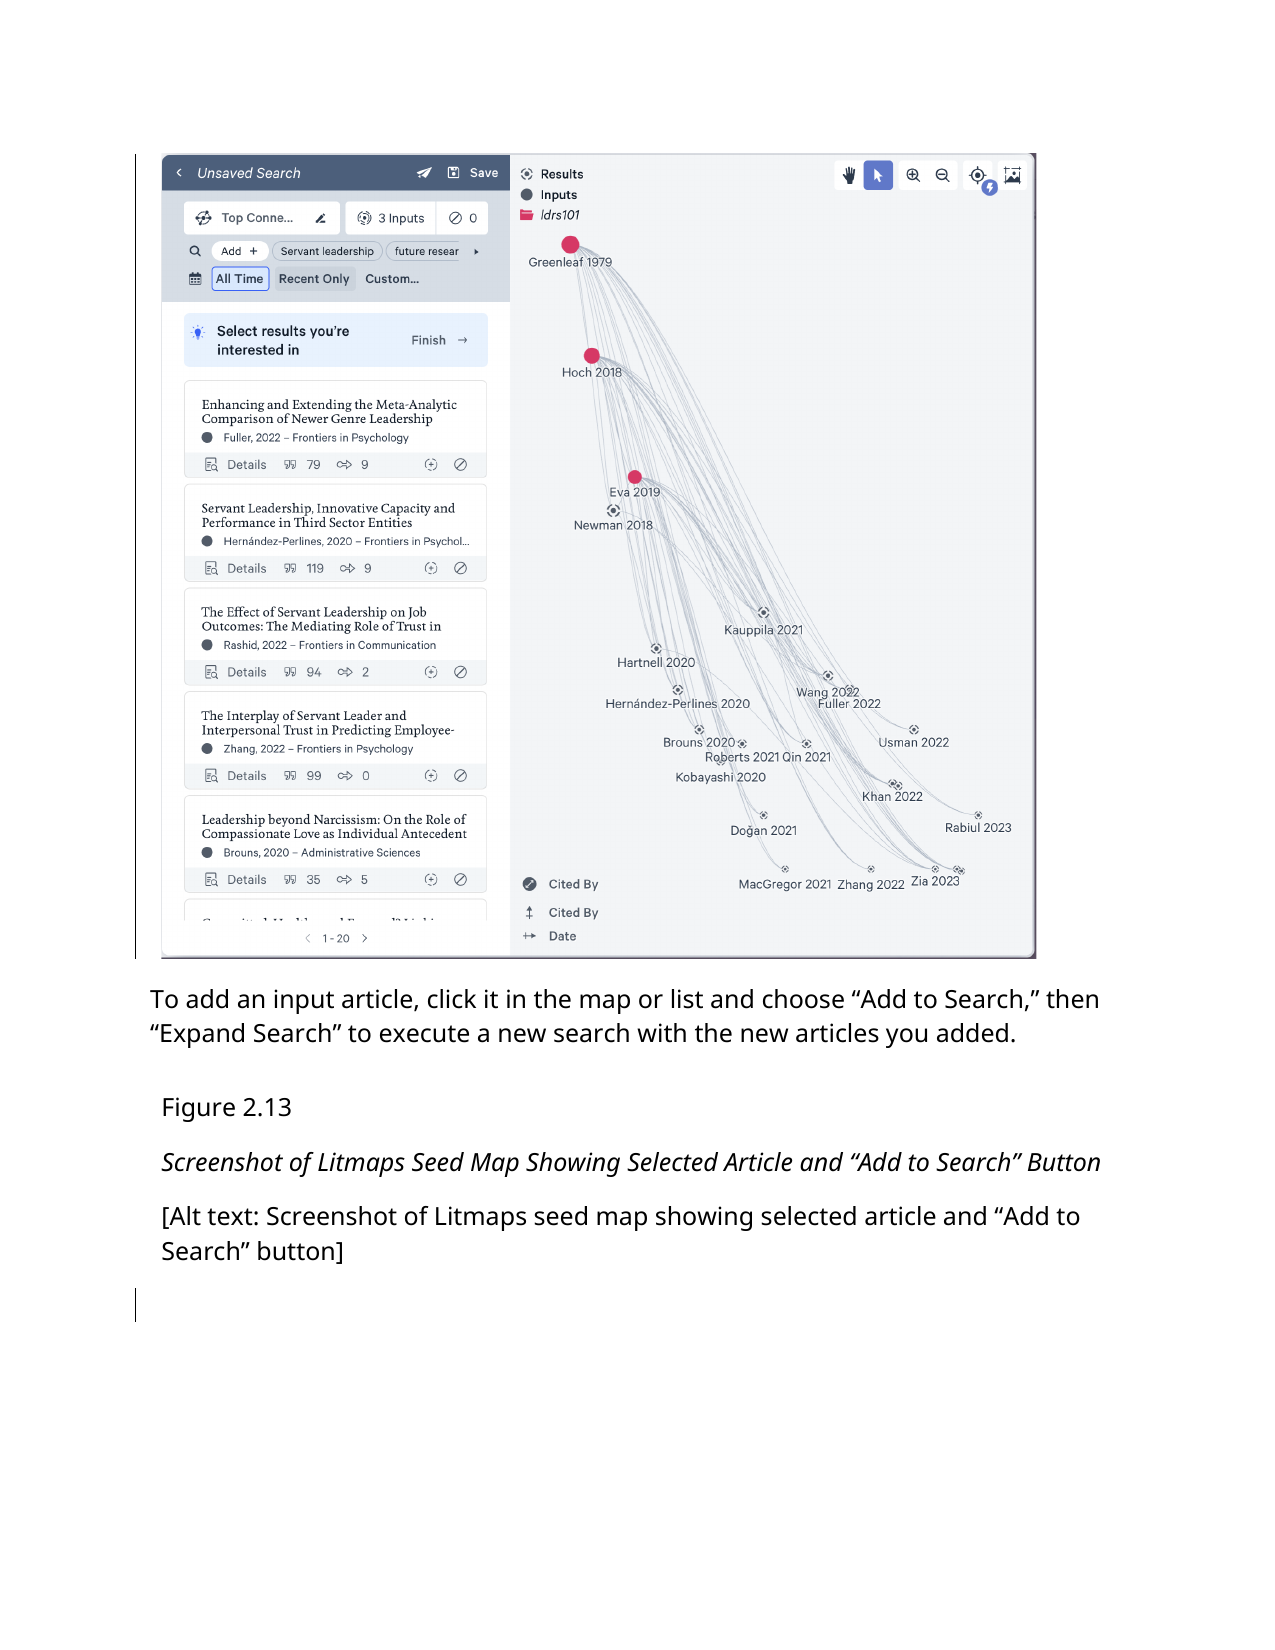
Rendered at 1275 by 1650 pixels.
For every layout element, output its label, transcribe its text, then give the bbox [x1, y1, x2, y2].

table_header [150, 150, 1125, 963]
picture [161, 153, 1037, 959]
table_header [150, 1069, 1125, 1334]
text To add an input article, click it in the map or list and choose “Add to Search,” then “Expand Search” to execute a new search with the new articles you added. [150, 982, 1125, 1050]
